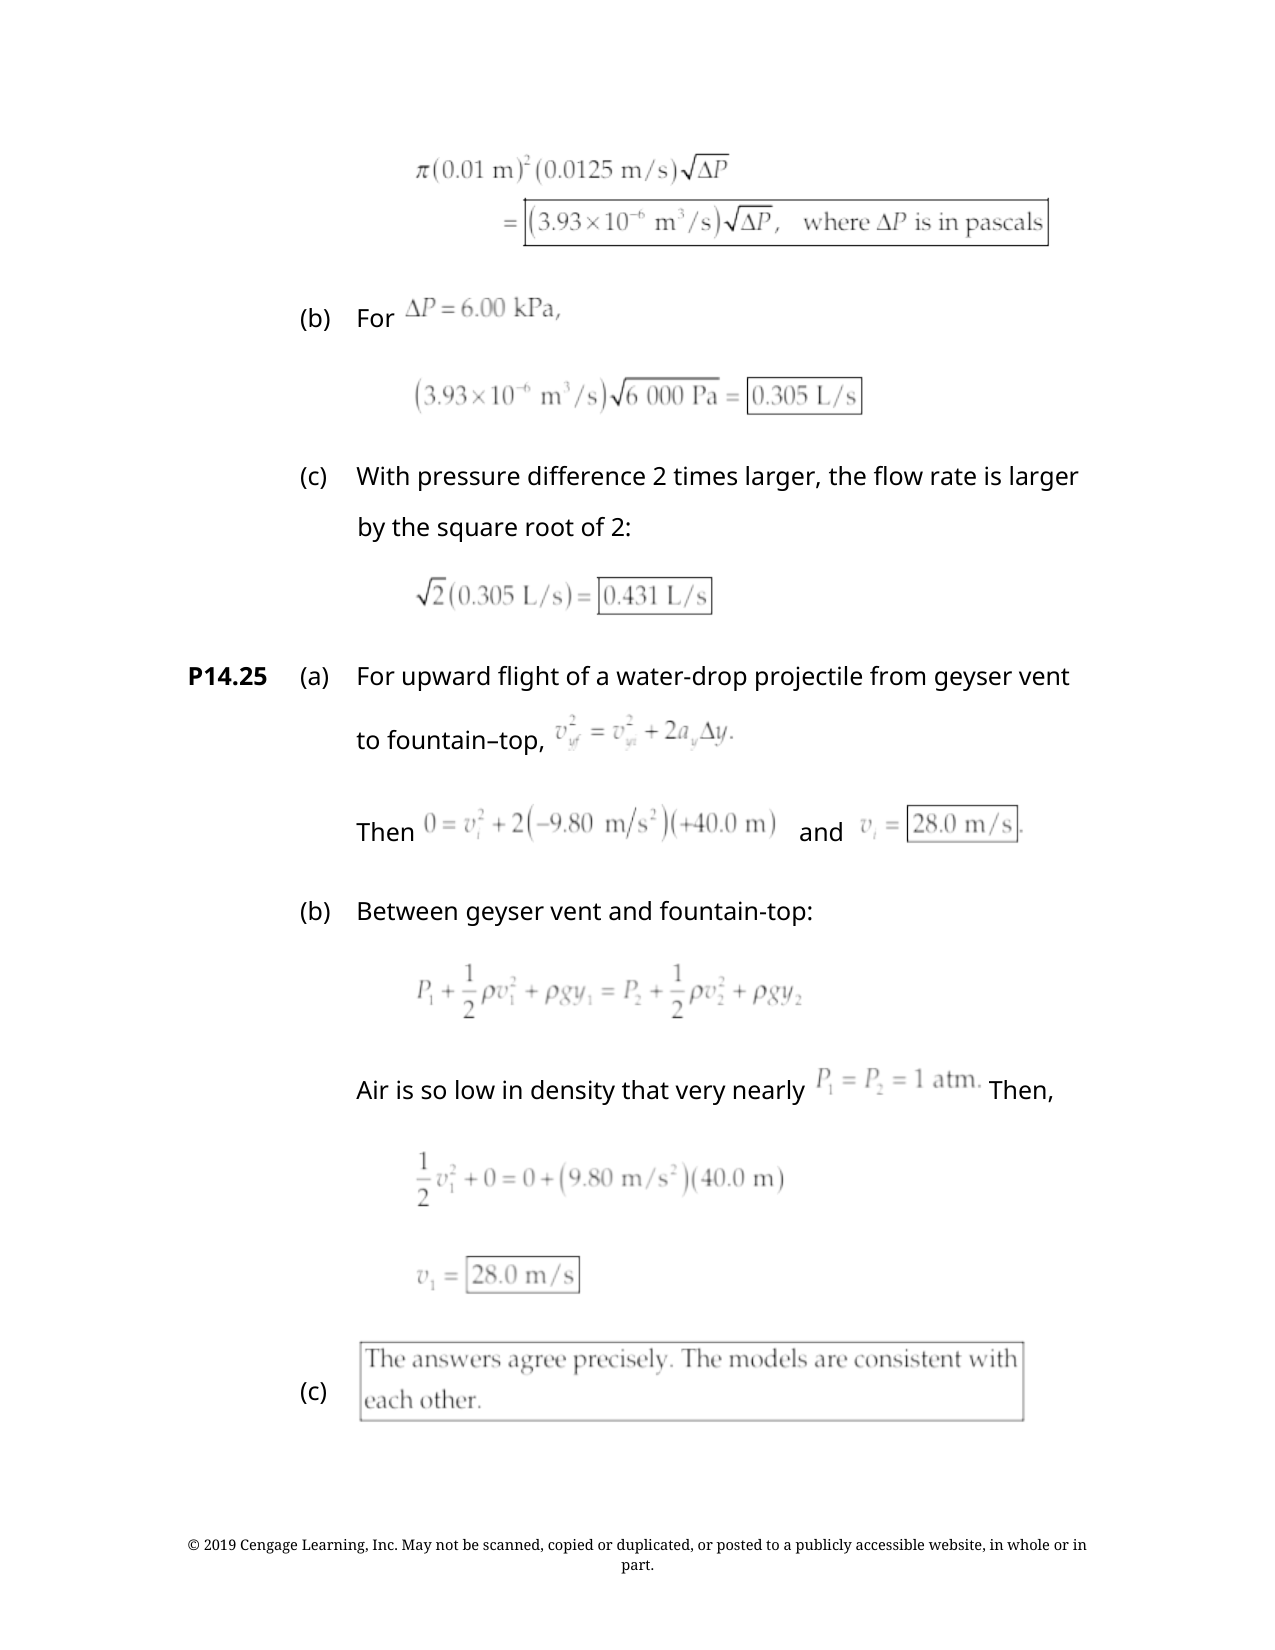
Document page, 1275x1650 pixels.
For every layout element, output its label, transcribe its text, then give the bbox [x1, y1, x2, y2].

text (c) [187, 1337, 1087, 1443]
text P14.25 (a) For upward flight of a water-drop projectile from geyser vent to fountain–top, [187, 658, 1087, 770]
text (b) For [187, 292, 1087, 343]
text Air is so low in density that very nearly Then, [187, 1064, 1087, 1116]
text (b) Between geyser vent and fountain-top: [187, 894, 1087, 928]
text (c) With pressure difference 2 times larger, the flow rate is larger by the square root of 2: [187, 458, 1087, 543]
text Then and [187, 799, 1087, 864]
